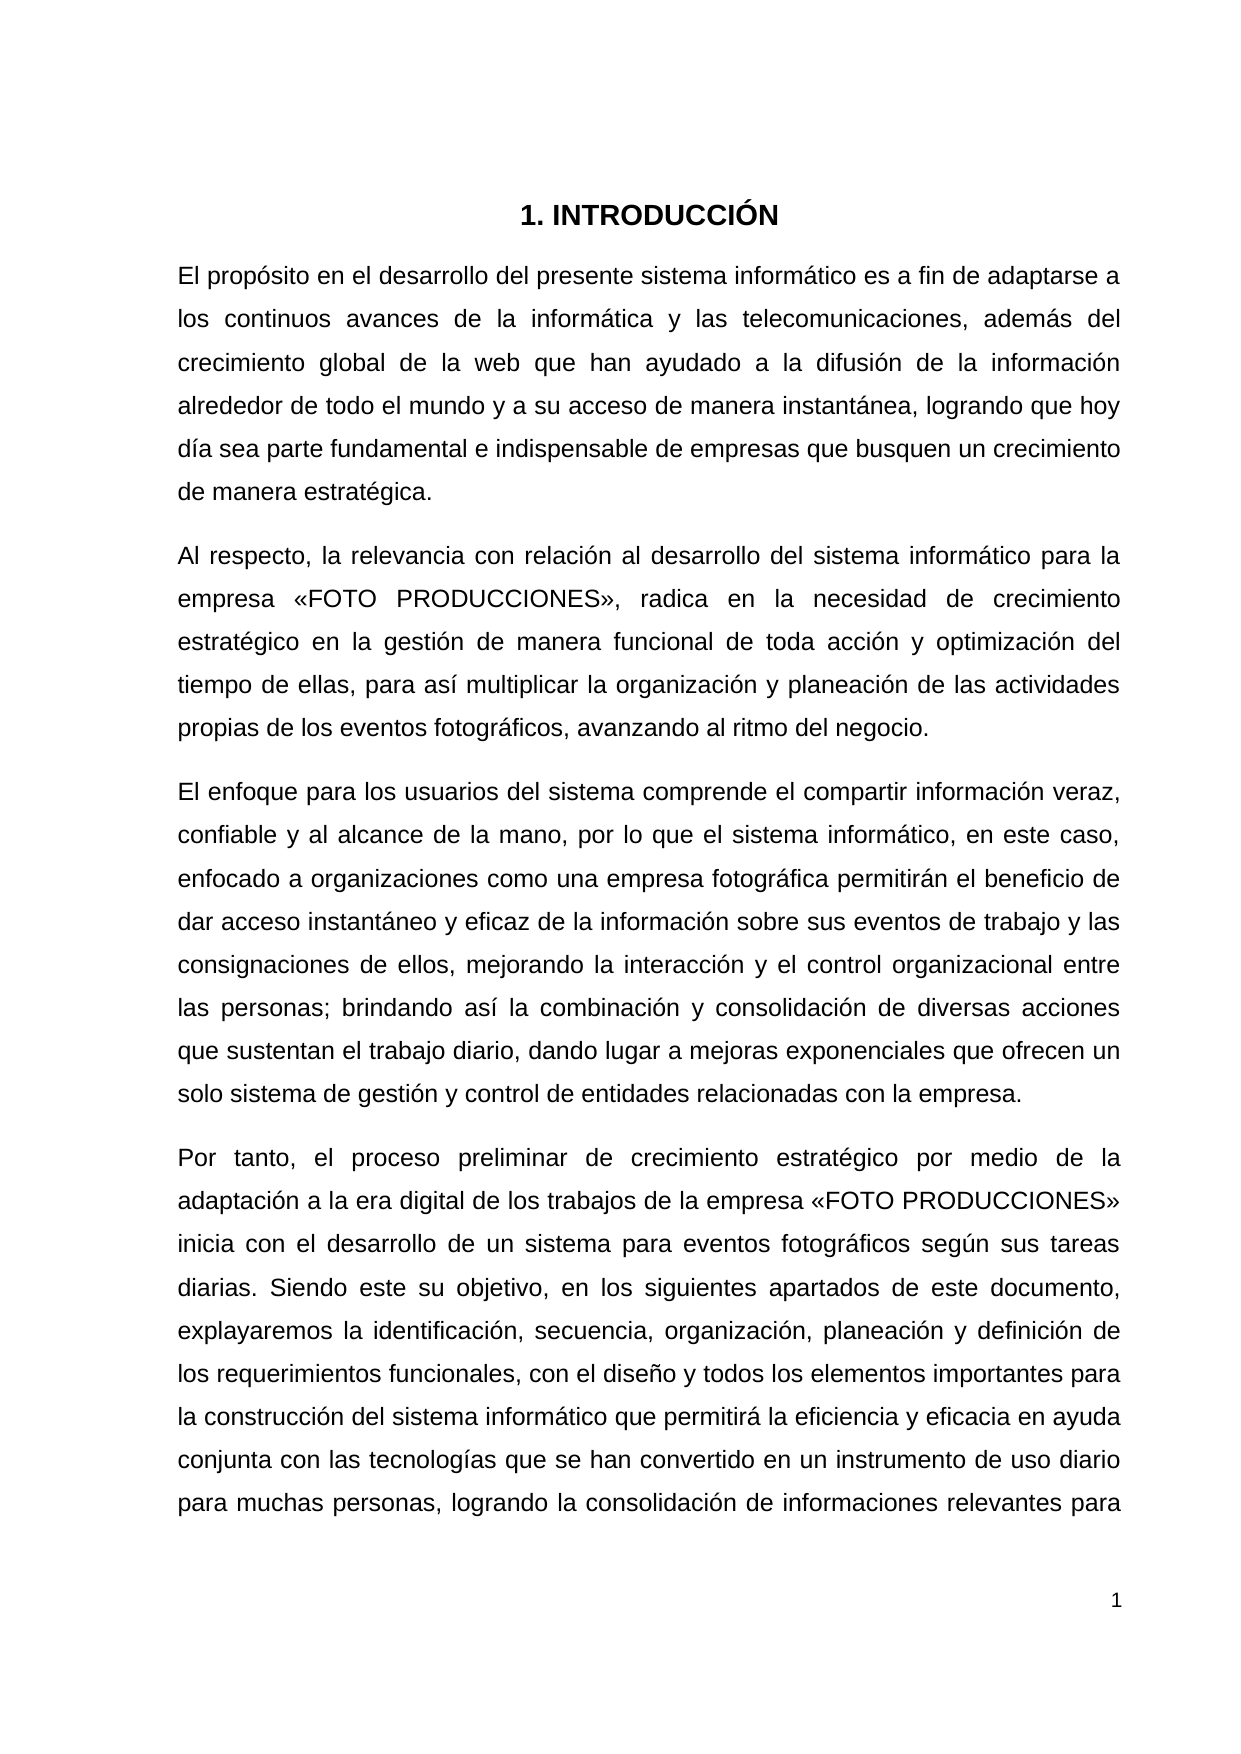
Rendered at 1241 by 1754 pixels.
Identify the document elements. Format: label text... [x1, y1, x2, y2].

subtitle 1. INTRODUCCIÓN [177, 198, 1122, 231]
text Al respecto, la relevancia con relación al desarrollo del sistema informático para la empresa «FOTO PRODUCCIONES», radica en la necesidad de crecimiento estratégico en la gestión de manera funcional de toda acción y optimización del tiempo de ellas, para así multiplicar la organización y planeación de las actividades propias de los eventos fotográficos, avanzando al ritmo del negocio. [177, 541, 1122, 742]
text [177, 1143, 1122, 1517]
text El enfoque para los usuarios del sistema comprende el compartir información veraz, confiable y al alcance de la mano, por lo que el sistema informático, en este caso, enfocado a organizaciones como una empresa fotográfica permitirán el beneficio de dar acceso instantáneo y eficaz de la información sobre sus eventos de trabajo y las consignaciones de ellos, mejorando la interacción y el control organizacional entre las personas; brindando así la combinación y consolidación de diversas acciones que sustentan el trabajo diario, dando lugar a mejoras exponenciales que ofrecen un solo sistema de gestión y control de entidades relacionadas con la empresa. [177, 777, 1122, 1108]
text El propósito en el desarrollo del presente sistema informático es a fin de adaptarse a los continuos avances de la informática y las telecomunicaciones, además del crecimiento global de la web que han ayudado a la difusión de la información alrededor de todo el mundo y a su acceso de manera instantánea, logrando que hoy día sea parte fundamental e indispensable de empresas que busquen un crecimiento de manera estratégica. [177, 261, 1122, 506]
